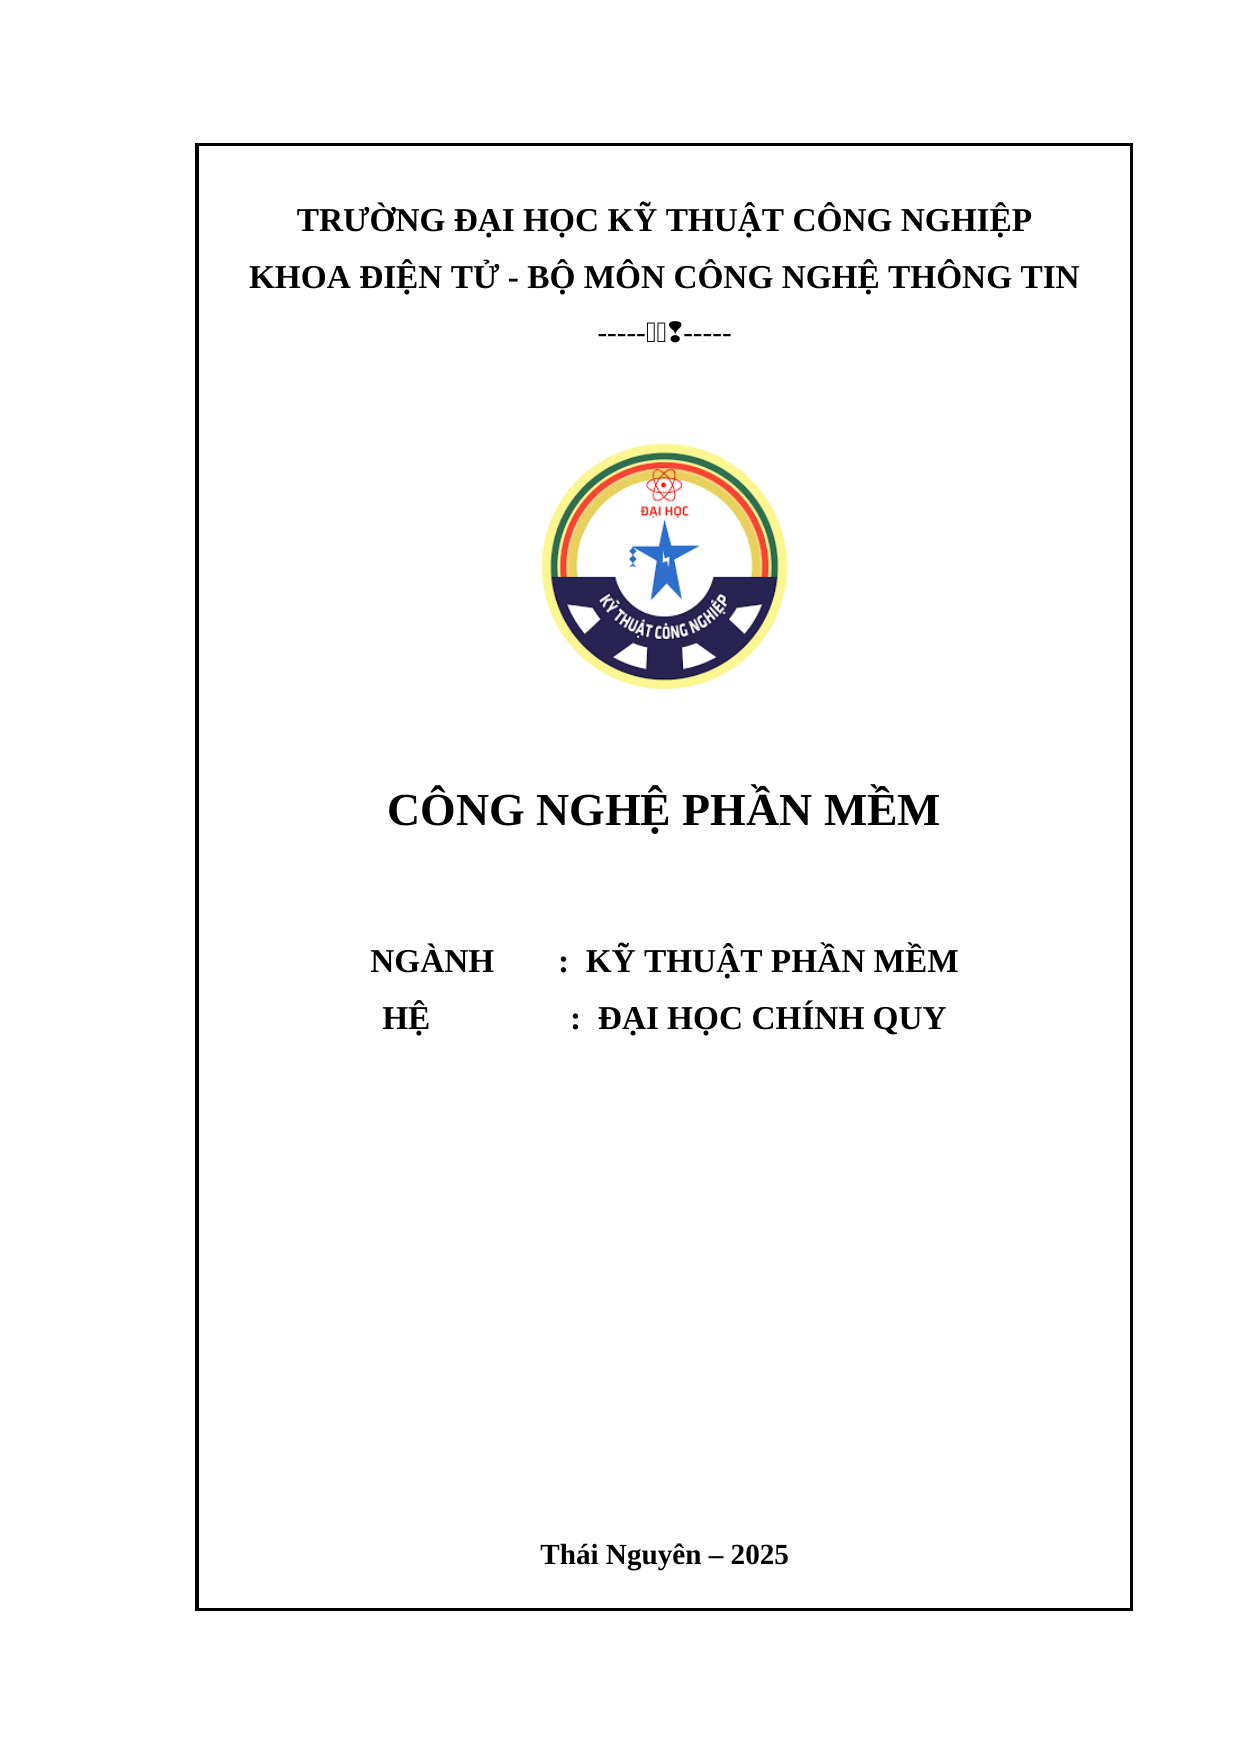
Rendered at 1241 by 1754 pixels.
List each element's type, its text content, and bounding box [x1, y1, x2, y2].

text ---------- [207, 315, 1122, 349]
text Thái Nguyên – 2025 [207, 1537, 1122, 1571]
text TRƯỜNG ĐẠI HỌC KỸ THUẬT CÔNG NGHIỆP [207, 200, 1122, 239]
text KHOA ĐIỆN TỬ - BỘ MÔN CÔNG NGHỆ THÔNG TIN [207, 258, 1122, 296]
picture [538, 441, 790, 693]
text NGÀNH : KỸ THUẬT PHẦN MỀM [319, 941, 1010, 979]
text HỆ : ĐẠI HỌC CHÍNH QUY [319, 999, 1010, 1037]
text CÔNG NGHỆ PHẦN MỀM [207, 783, 1122, 836]
